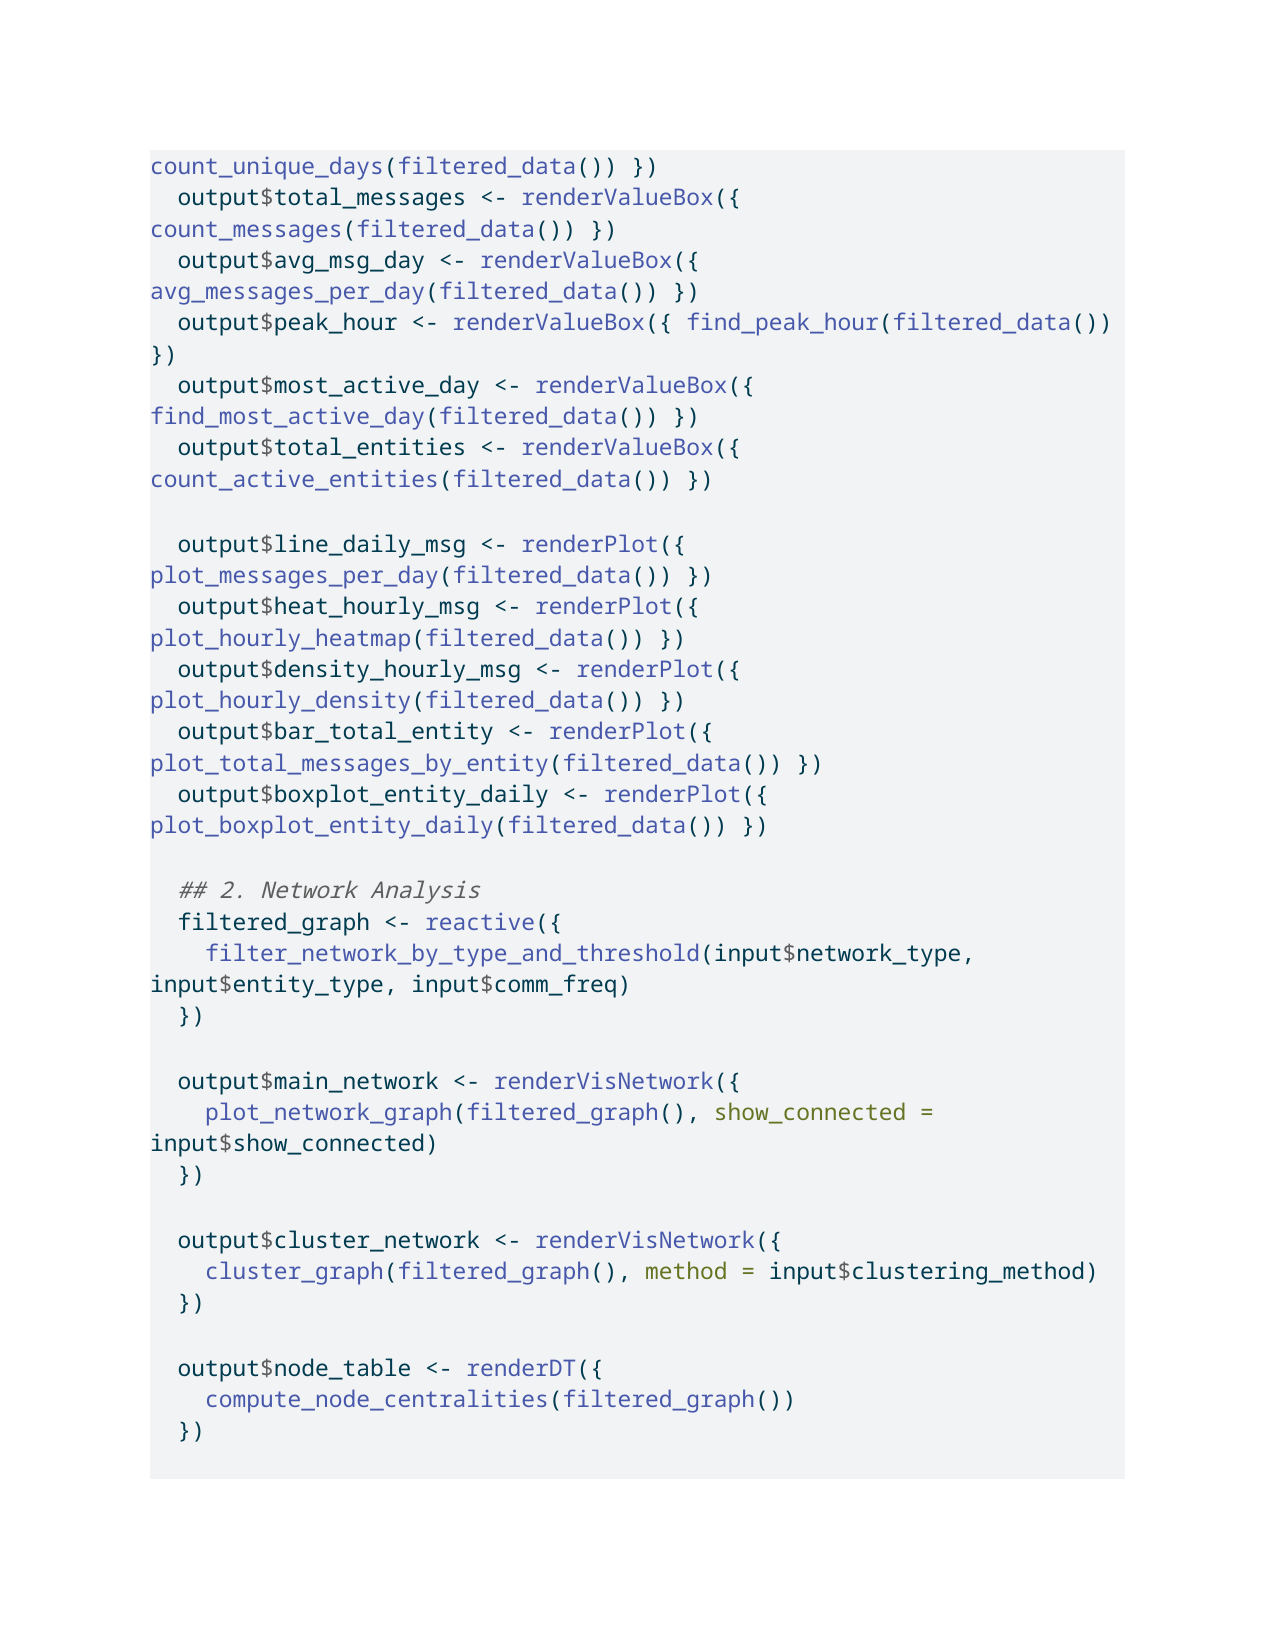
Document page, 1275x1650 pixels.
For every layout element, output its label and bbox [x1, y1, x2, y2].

text [150, 150, 1125, 1479]
